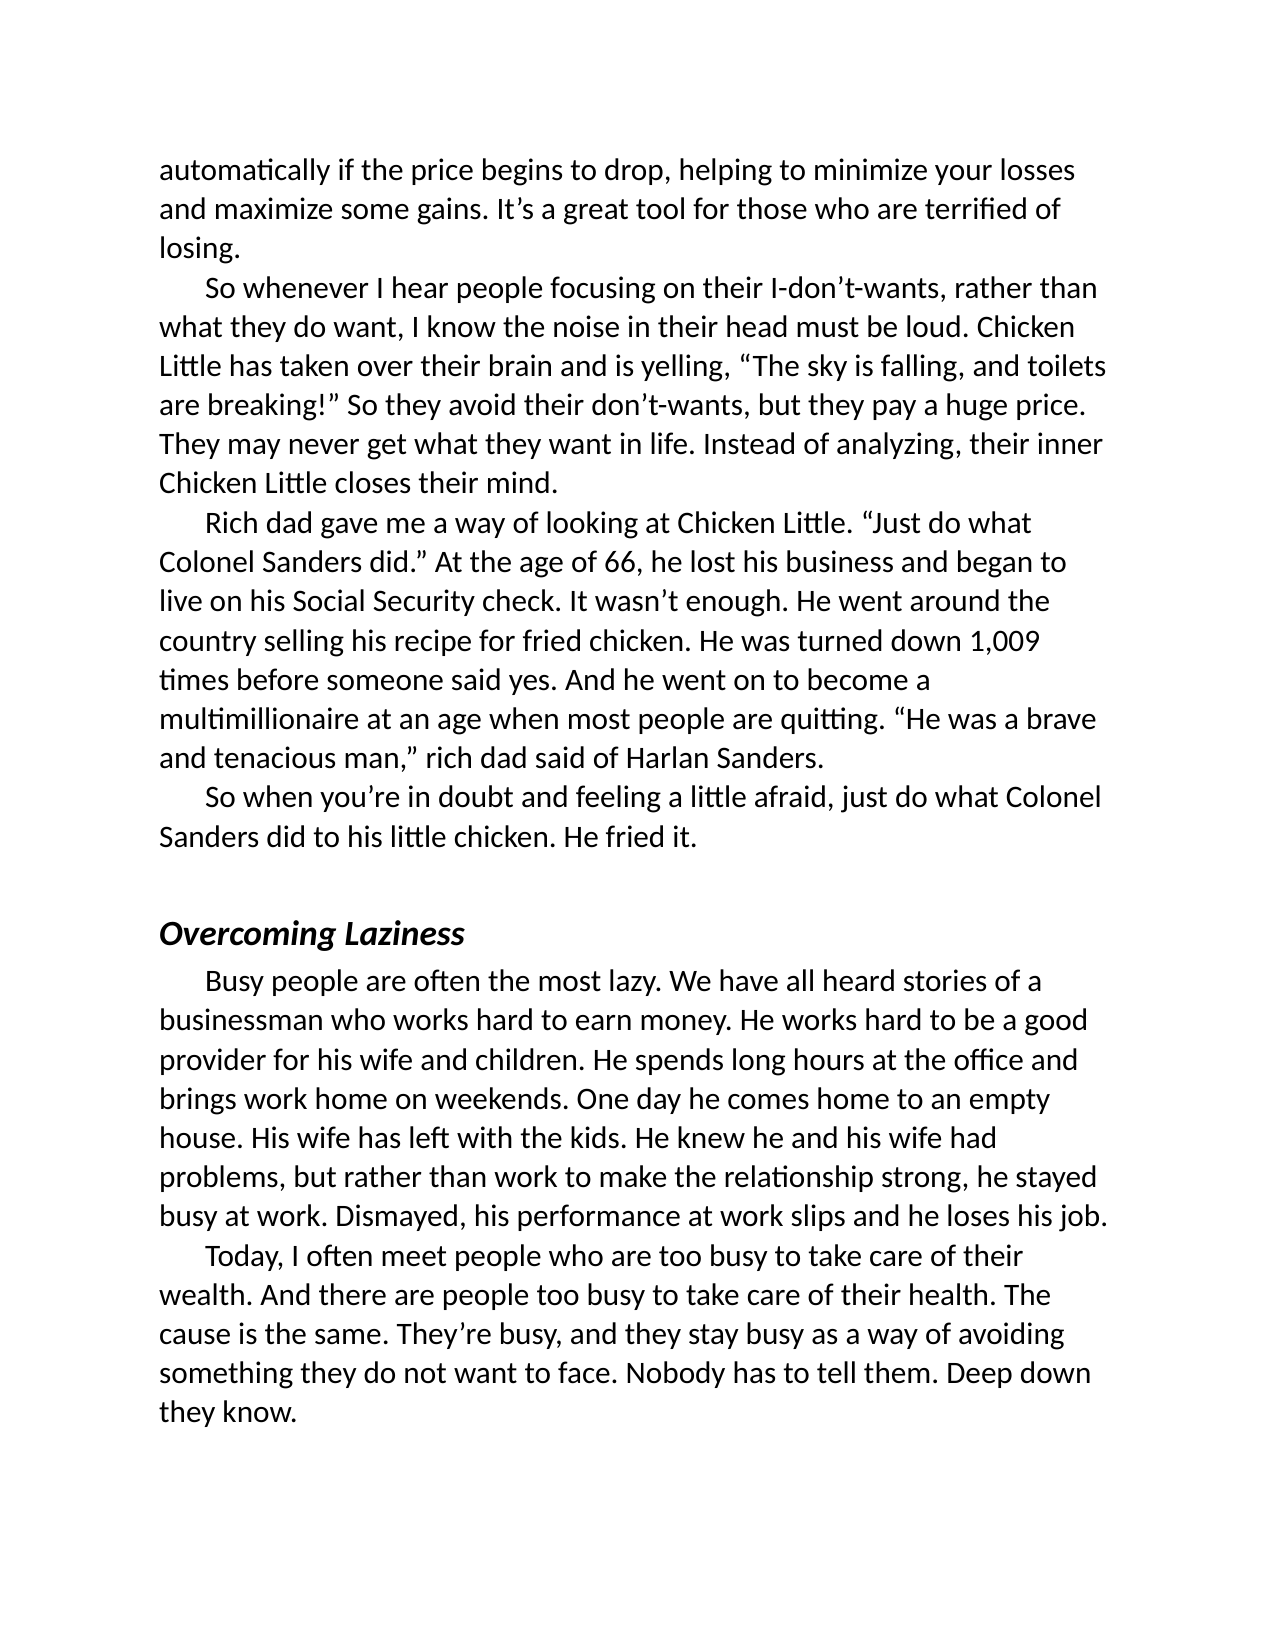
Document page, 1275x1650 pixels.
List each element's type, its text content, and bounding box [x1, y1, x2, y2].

text So whenever I hear people focusing on their I-don’t-wants, rather than what they do want, I know the noise in their head must be loud. Chicken Little has taken over their brain and is yelling, “The sky is falling, and toilets are breaking!” So they avoid their don’t-wants, but they pay a huge price. They may never get what they want in life. Instead of analyzing, their inner Chicken Little closes their mind. [159, 268, 1113, 502]
text Busy people are often the most lazy. We have all heard stories of a businessman who works hard to earn money. He works hard to be a good provider for his wife and children. He spends long hours at the office and brings work home on weekends. One day he comes home to an empty house. His wife has left with the kids. He knew he and his wife had problems, but rather than work to make the relationship strong, he stayed busy at work. Dismayed, his performance at work slips and he loses his job. [159, 961, 1113, 1234]
subtitle Overcoming Laziness [159, 911, 1067, 954]
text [159, 150, 1113, 266]
text Today, I often meet people who are too busy to take care of their wealth. And there are people too busy to take care of their health. The cause is the same. They’re busy, and they stay busy as a way of avoiding something they do not want to face. Nobody has to tell them. Deep down they know. [159, 1236, 1113, 1431]
text Rich dad gave me a way of looking at Chicken Little. “Just do what Colonel Sanders did.” At the age of 66, he lost his business and began to live on his Social Security check. It wasn’t enough. He went around the country selling his recipe for fried chicken. He was turned down 1,009 times before someone said yes. And he went on to become a multimillionaire at an age when most people are quitting. “He was a brave and tenacious man,” rich dad said of Harlan Sanders. [159, 503, 1113, 776]
text So when you’re in doubt and feeling a little afraid, just do what Colonel Sanders did to his little chicken. He fried it. [159, 778, 1113, 855]
